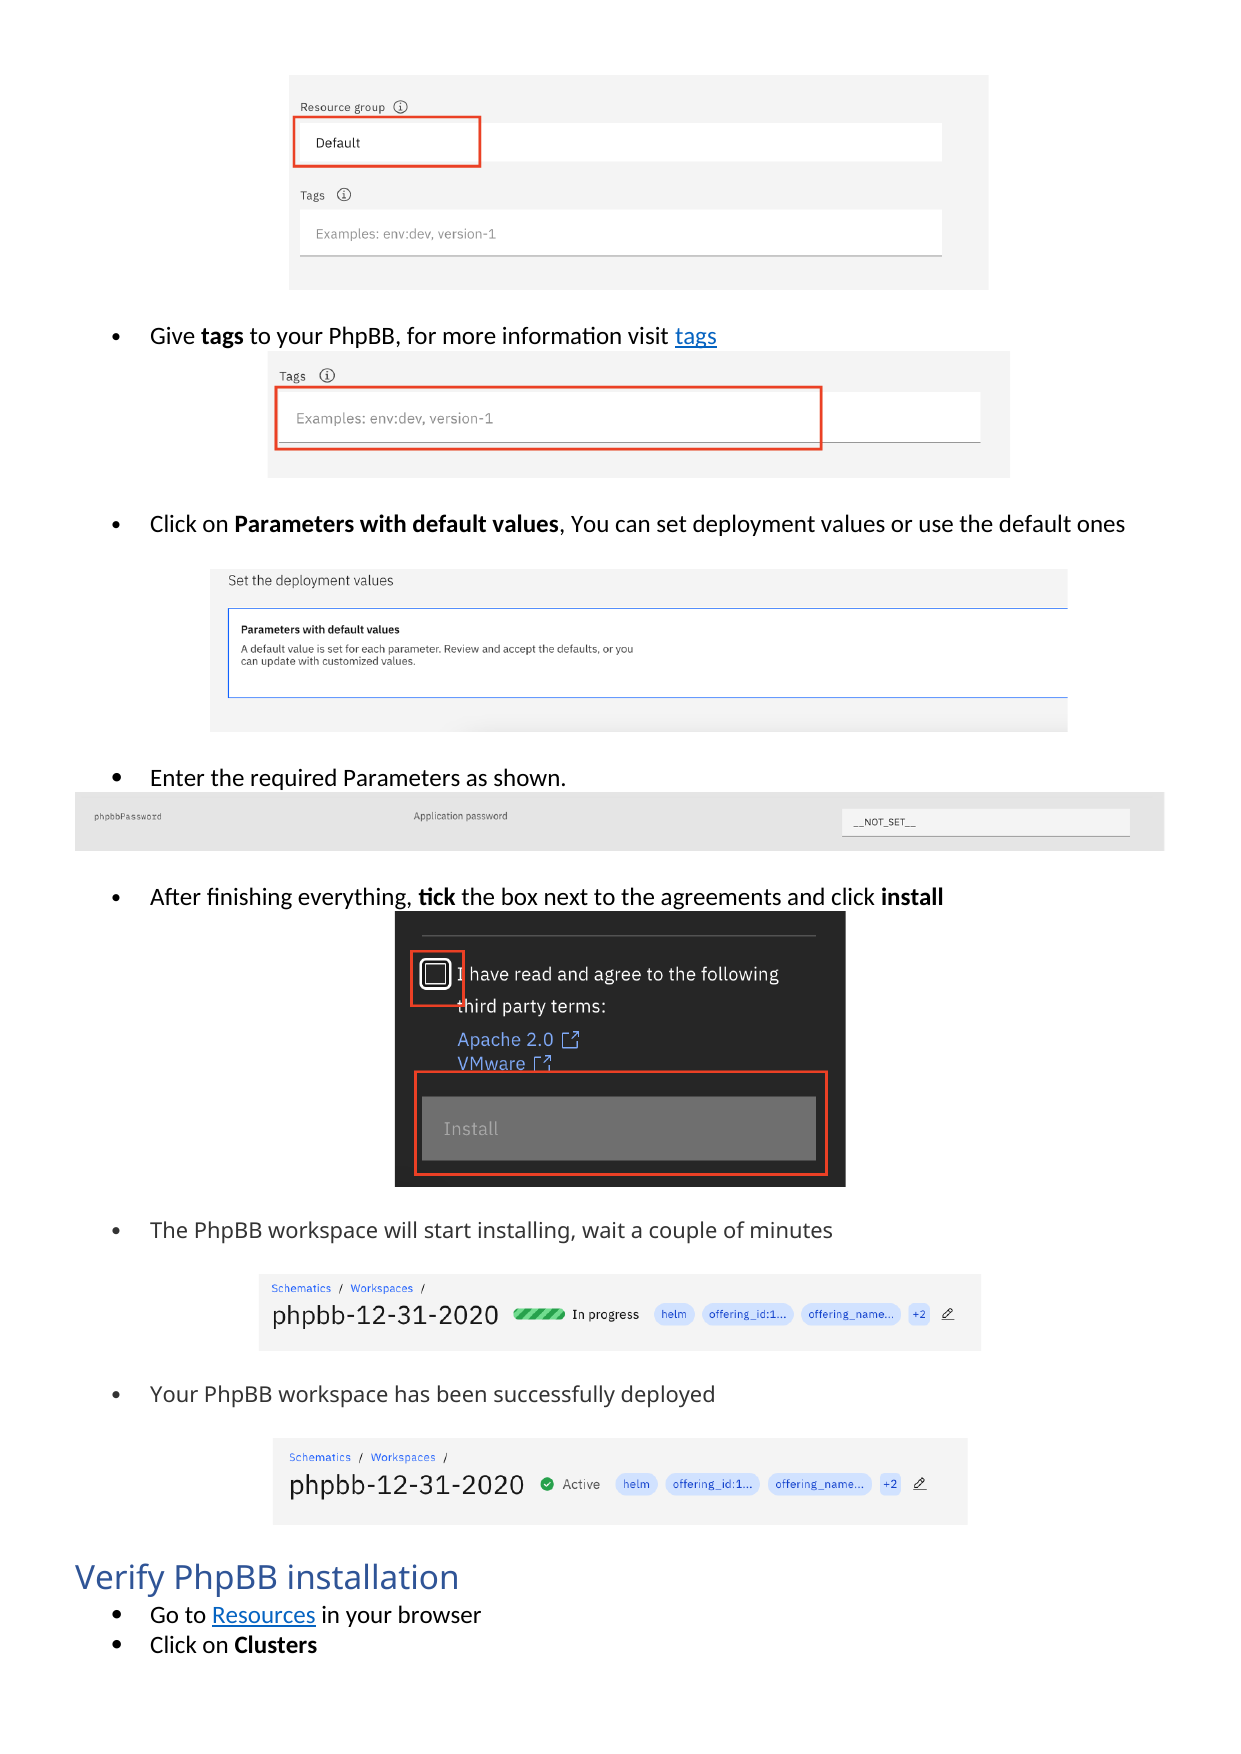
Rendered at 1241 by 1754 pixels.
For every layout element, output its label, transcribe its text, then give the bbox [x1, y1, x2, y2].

picture [394, 911, 846, 1187]
picture [272, 1438, 968, 1525]
list Your PhpBB workspace has been successfully deployed [112, 1379, 1165, 1409]
list The PhpBB workspace will start installing, wait a couple of minutes [112, 1215, 1165, 1245]
picture [289, 75, 989, 290]
list Give tags to your PhpBB, for more information visit tags [112, 321, 1165, 351]
list Enter the required Parameters as shown. [112, 762, 1165, 792]
picture [258, 1274, 982, 1351]
list Click on Parameters with default values, You can set deployment values or use the default ones [112, 508, 1165, 539]
picture [75, 792, 1166, 851]
list Click on Clusters [112, 1630, 1165, 1660]
picture [210, 569, 1068, 732]
picture [267, 351, 1011, 478]
subtitle Verify PhpBB installation [75, 1554, 1165, 1599]
list After finishing everything, tick the box next to the agreements and click install [112, 881, 1165, 912]
list Go to Resources in your browser [112, 1599, 1165, 1630]
